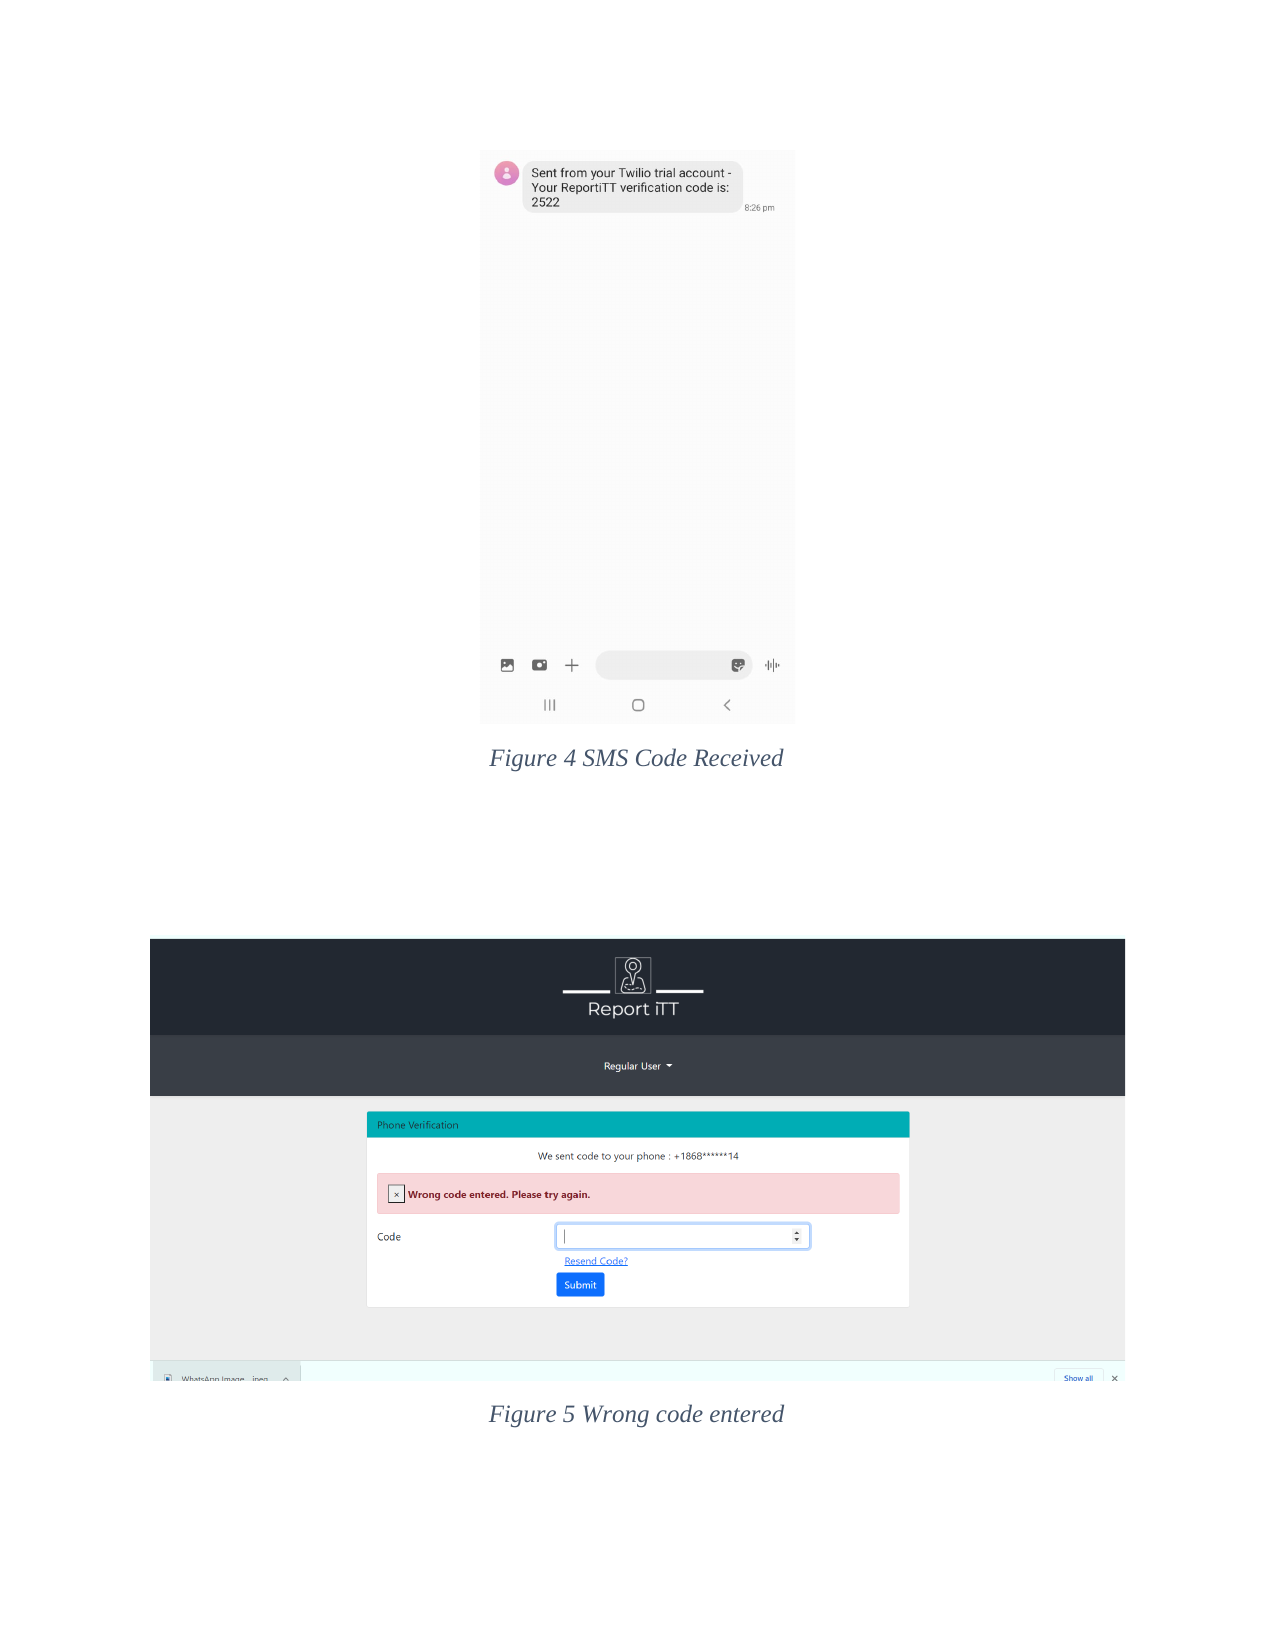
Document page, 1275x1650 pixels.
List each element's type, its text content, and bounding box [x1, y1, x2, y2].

picture [479, 150, 796, 724]
text Figure 4 SMS Code Received [150, 743, 1125, 772]
text Figure 5 Wrong code entered [150, 1399, 1125, 1428]
picture [150, 935, 1125, 1381]
